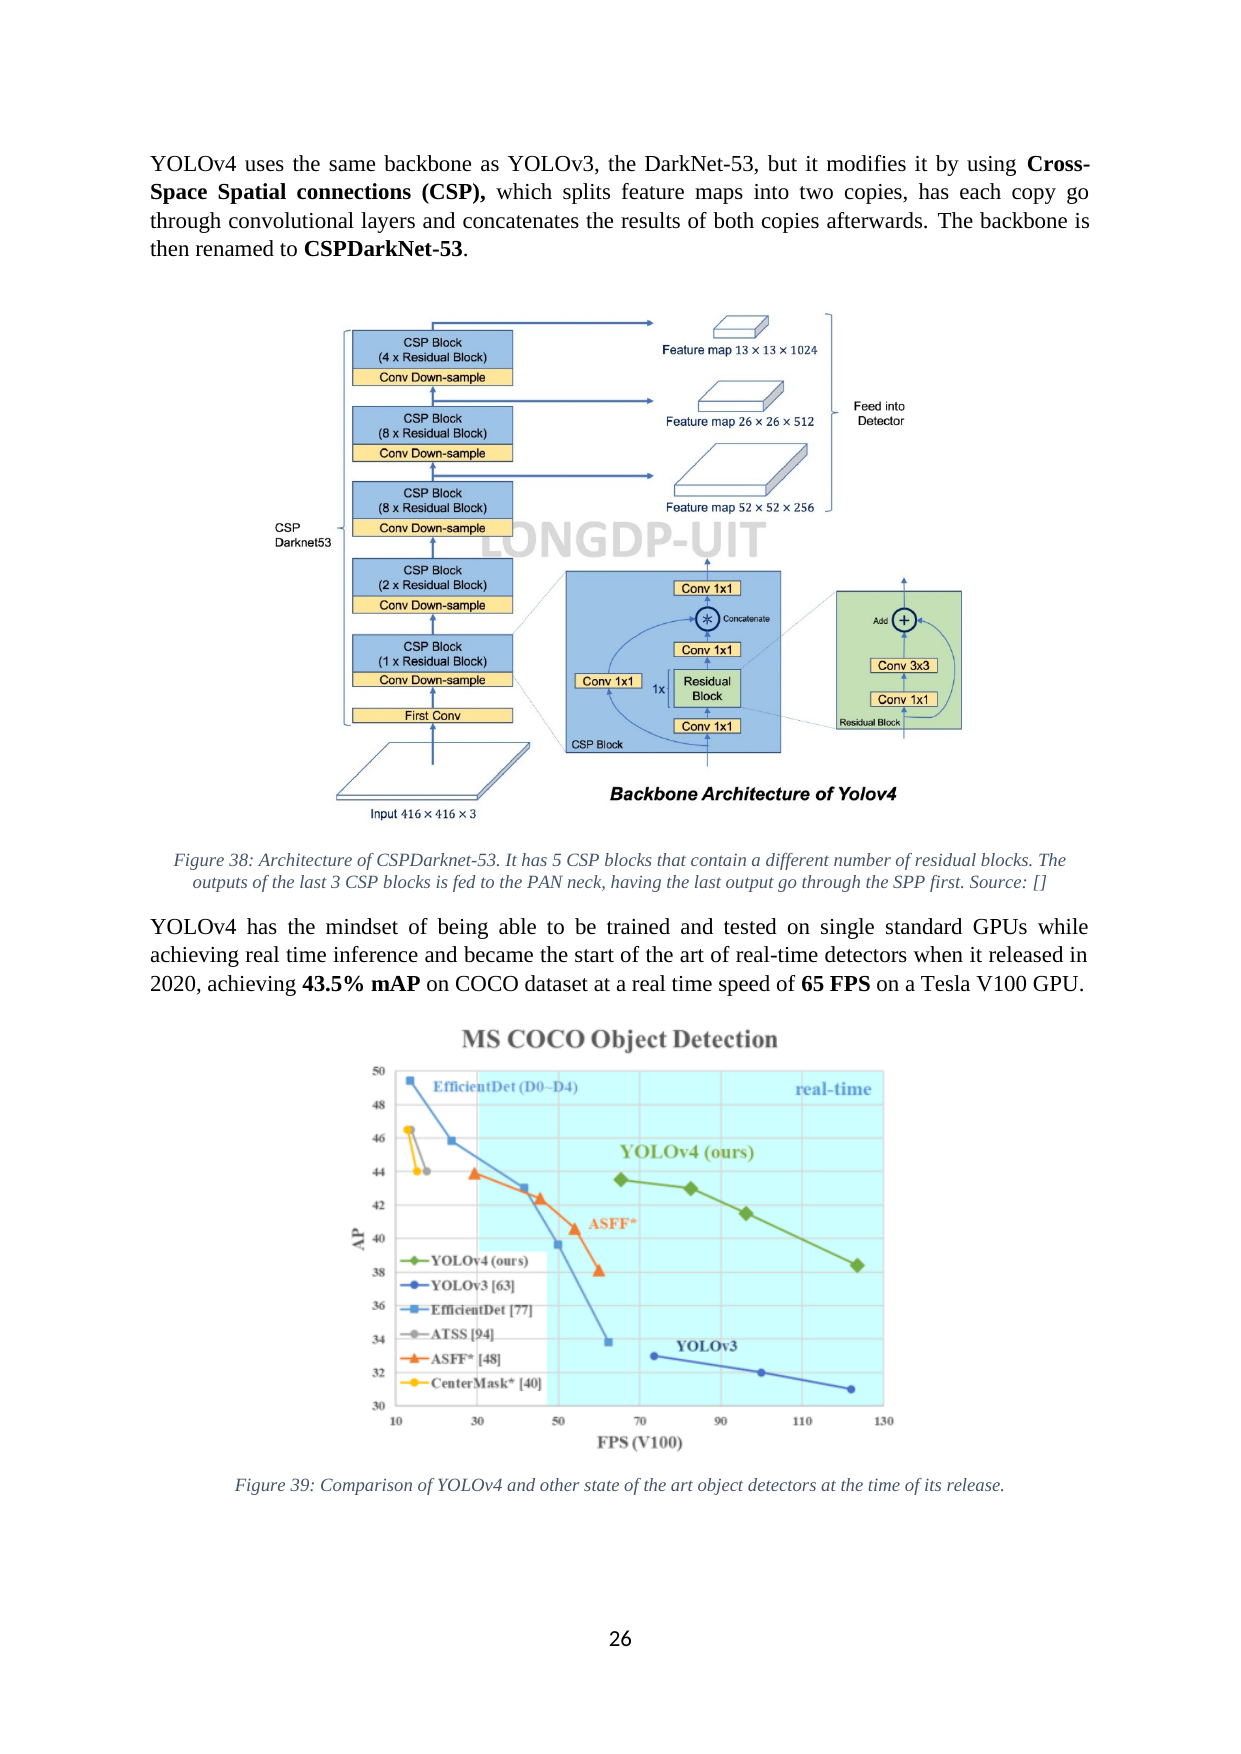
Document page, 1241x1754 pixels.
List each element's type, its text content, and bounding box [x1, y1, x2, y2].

picture [253, 280, 987, 831]
text YOLOv4 has the mindset of being able to be trained and tested on single standard GPUs while achieving real time inference and became the start of the art of real-time detectors when it released in 2020, achieving 43.5% mAP on COCO dataset at a real time speed of 65 FPS on a Tesla V100 GPU. [150, 913, 1090, 996]
text YOLOv4 uses the same backbone as YOLOv3, the DarkNet-53, but it modifies it by using Cross-Space Spatial connections (CSP), which splits feature maps into two copies, has each copy go through convolutional layers and concatenates the results of both copies afterwards. The backbone is then renamed to CSPDarkNet-53. [150, 150, 1090, 262]
text Figure 39: Comparison of YOLOv4 and other state of the art object detectors at the time of its release. [150, 1474, 1090, 1495]
text Figure 38: Architecture of CSPDarknet-53. It has 5 CSP blocks that contain a different number of residual blocks. The outputs of the last 3 CSP blocks is fed to the PAN neck, having the last output go through the SPP first. Source: [] [150, 849, 1090, 892]
picture [338, 1015, 902, 1455]
